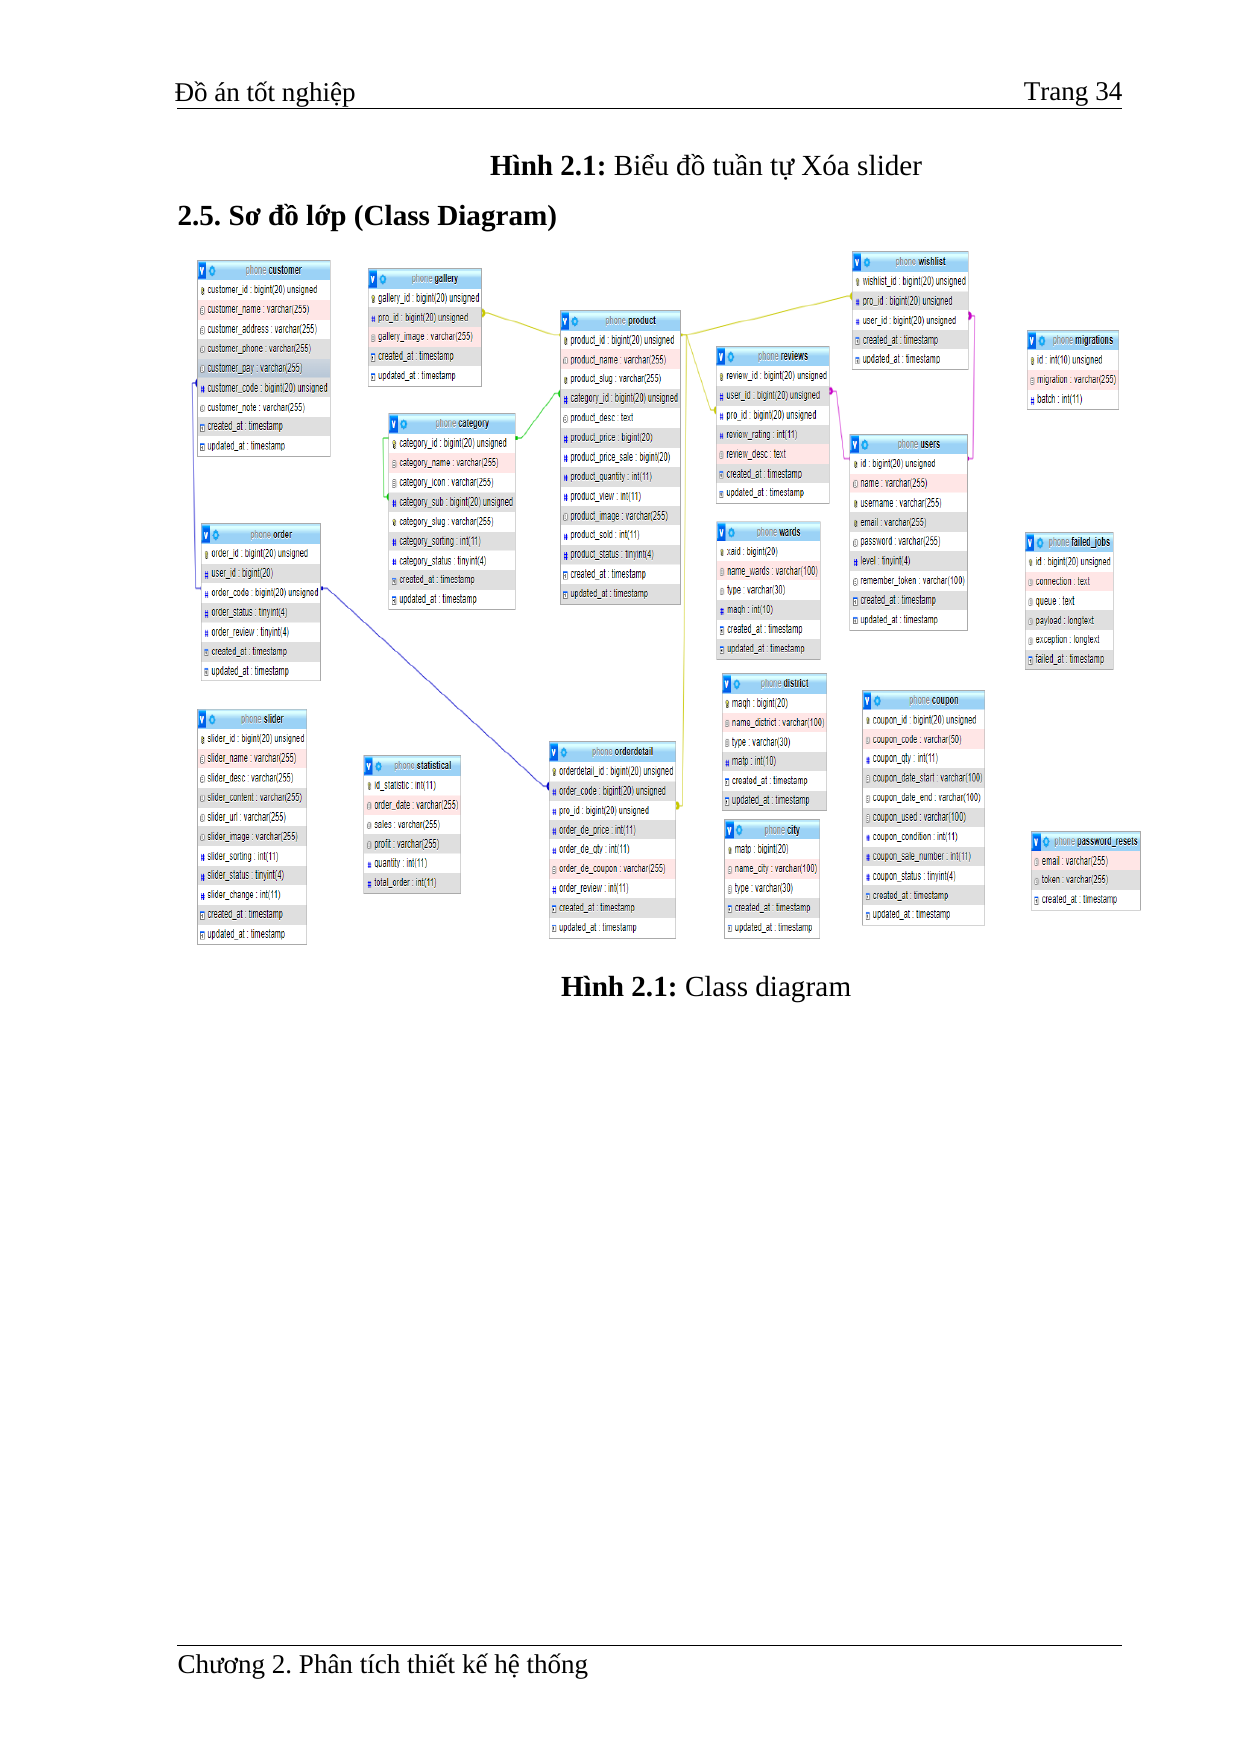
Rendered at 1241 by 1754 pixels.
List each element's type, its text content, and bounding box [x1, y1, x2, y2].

text Sơ đồ lớp (Class Diagram) [177, 198, 1122, 231]
picture [177, 248, 1160, 954]
text Class diagram [290, 969, 1122, 1003]
text Biểu đồ tuần tự Xóa slider [290, 148, 1122, 181]
